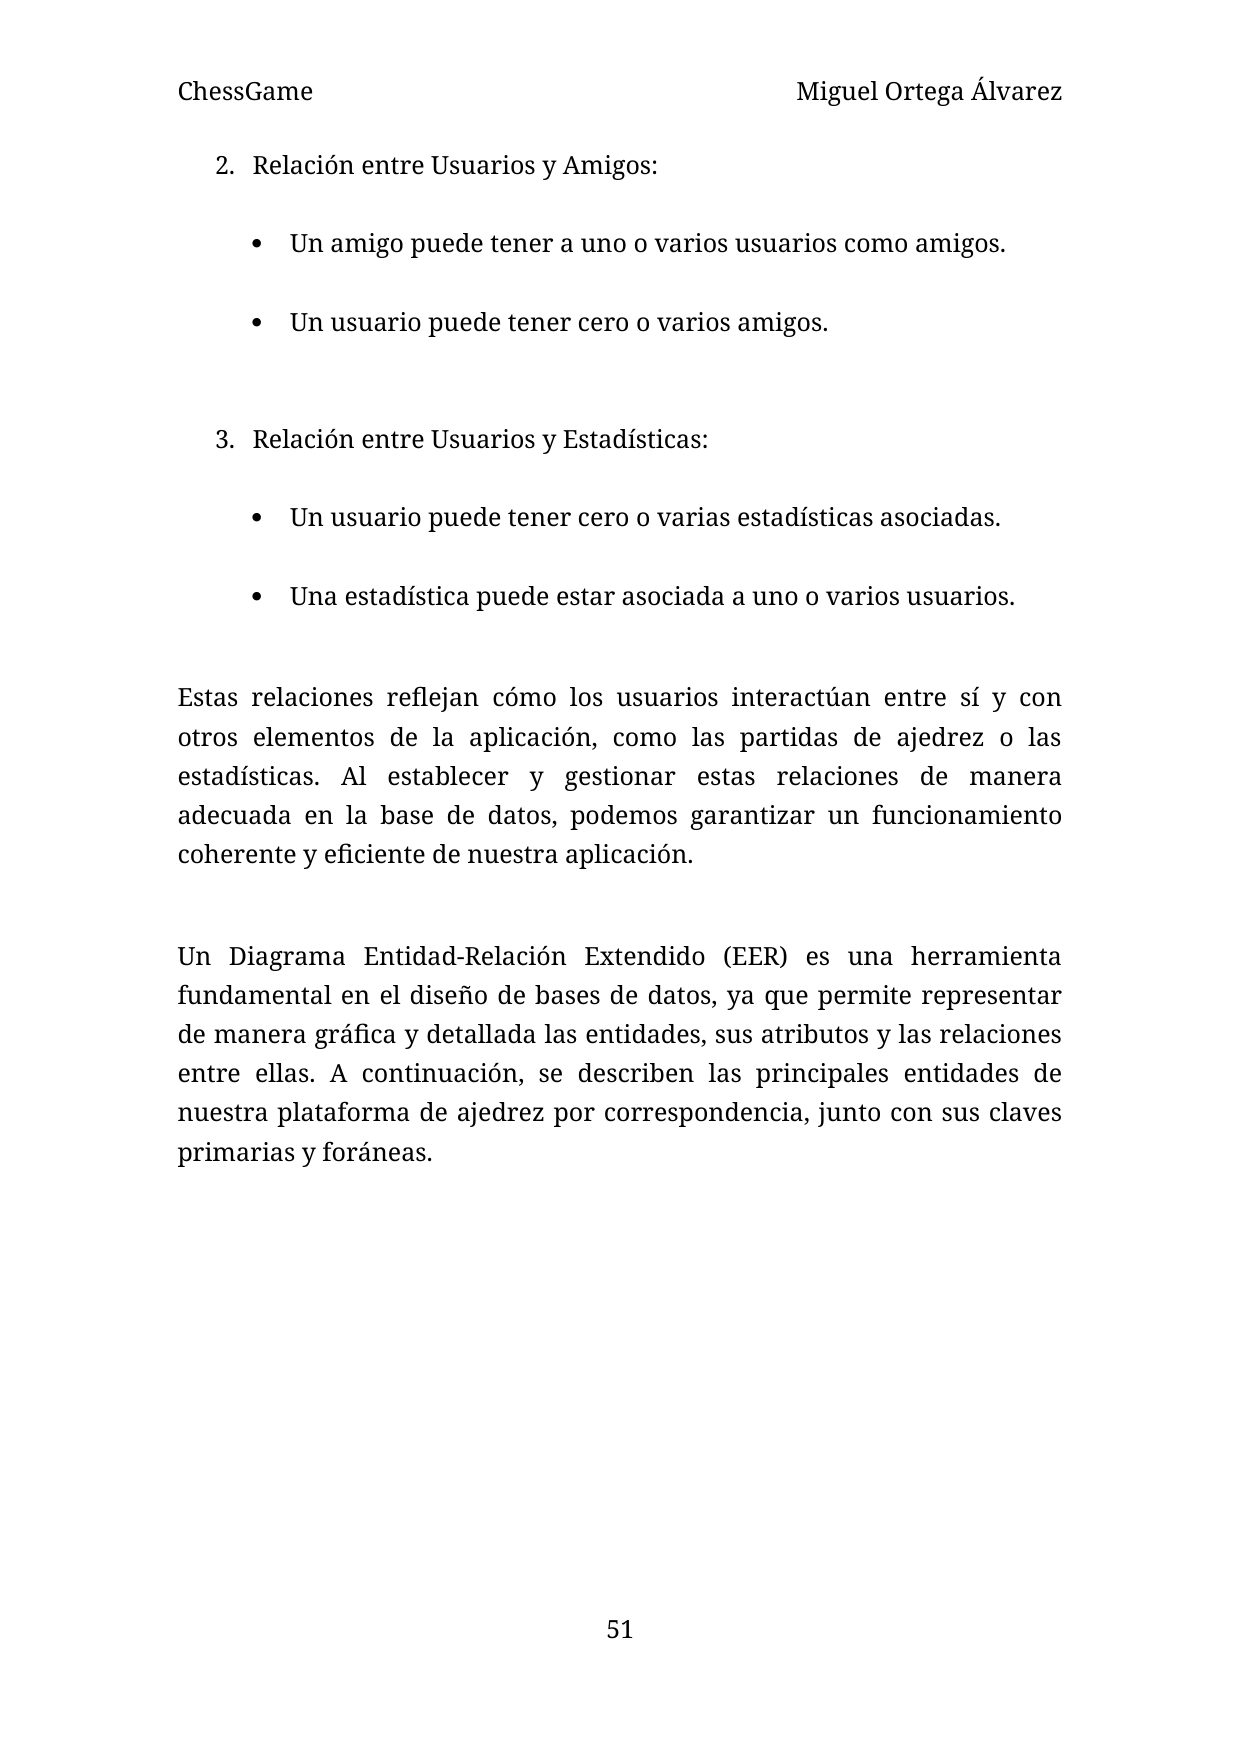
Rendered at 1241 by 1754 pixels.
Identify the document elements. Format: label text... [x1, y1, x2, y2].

text Un Diagrama Entidad-Relación Extendido (EER) es una herramienta fundamental en el diseño de bases de datos, ya que permite representar de manera gráfica y detallada las entidades, sus atributos y las relaciones entre ellas. A continuación, se describen las principales entidades de nuestra plataforma de ajedrez por correspondencia, junto con sus claves primarias y foráneas. [177, 938, 1063, 1168]
text Estas relaciones reflejan cómo los usuarios interactúan entre sí y con otros elementos de la aplicación, como las partidas de ajedrez o las estadísticas. Al establecer y gestionar estas relaciones de manera adecuada en la base de datos, podemos garantizar un funcionamiento coherente y eficiente de nuestra aplicación. [177, 680, 1063, 871]
list Un usuario puede tener cero o varias estadísticas asociadas. [252, 500, 1063, 534]
list Relación entre Usuarios y Amigos: [215, 148, 1063, 182]
list Relación entre Usuarios y Estadísticas: [215, 422, 1063, 456]
list Un usuario puede tener cero o varios amigos. [252, 304, 1063, 338]
list Un amigo puede tener a uno o varios usuarios como amigos. [252, 226, 1063, 260]
list Una estadística puede estar asociada a uno o varios usuarios. [252, 578, 1063, 612]
